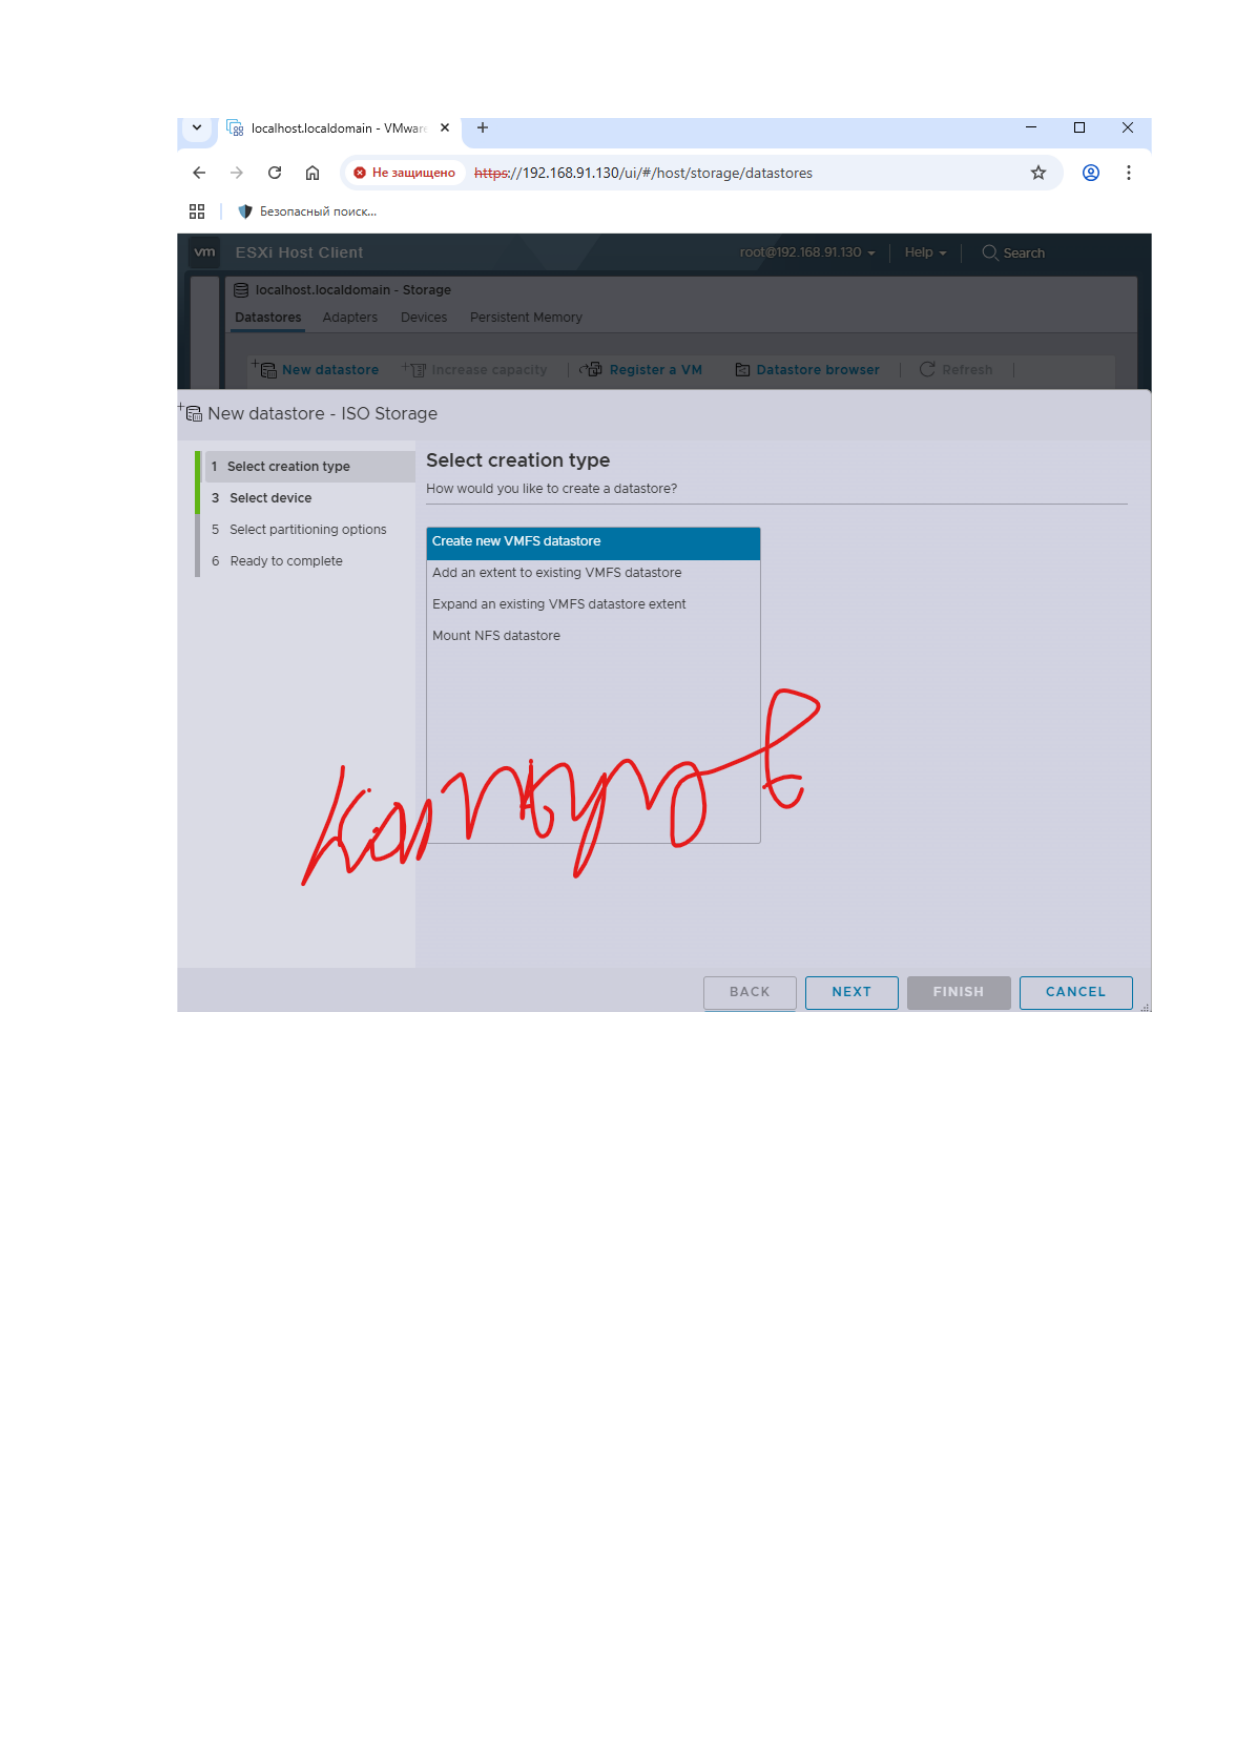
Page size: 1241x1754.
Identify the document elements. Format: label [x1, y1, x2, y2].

picture [177, 118, 1152, 1012]
